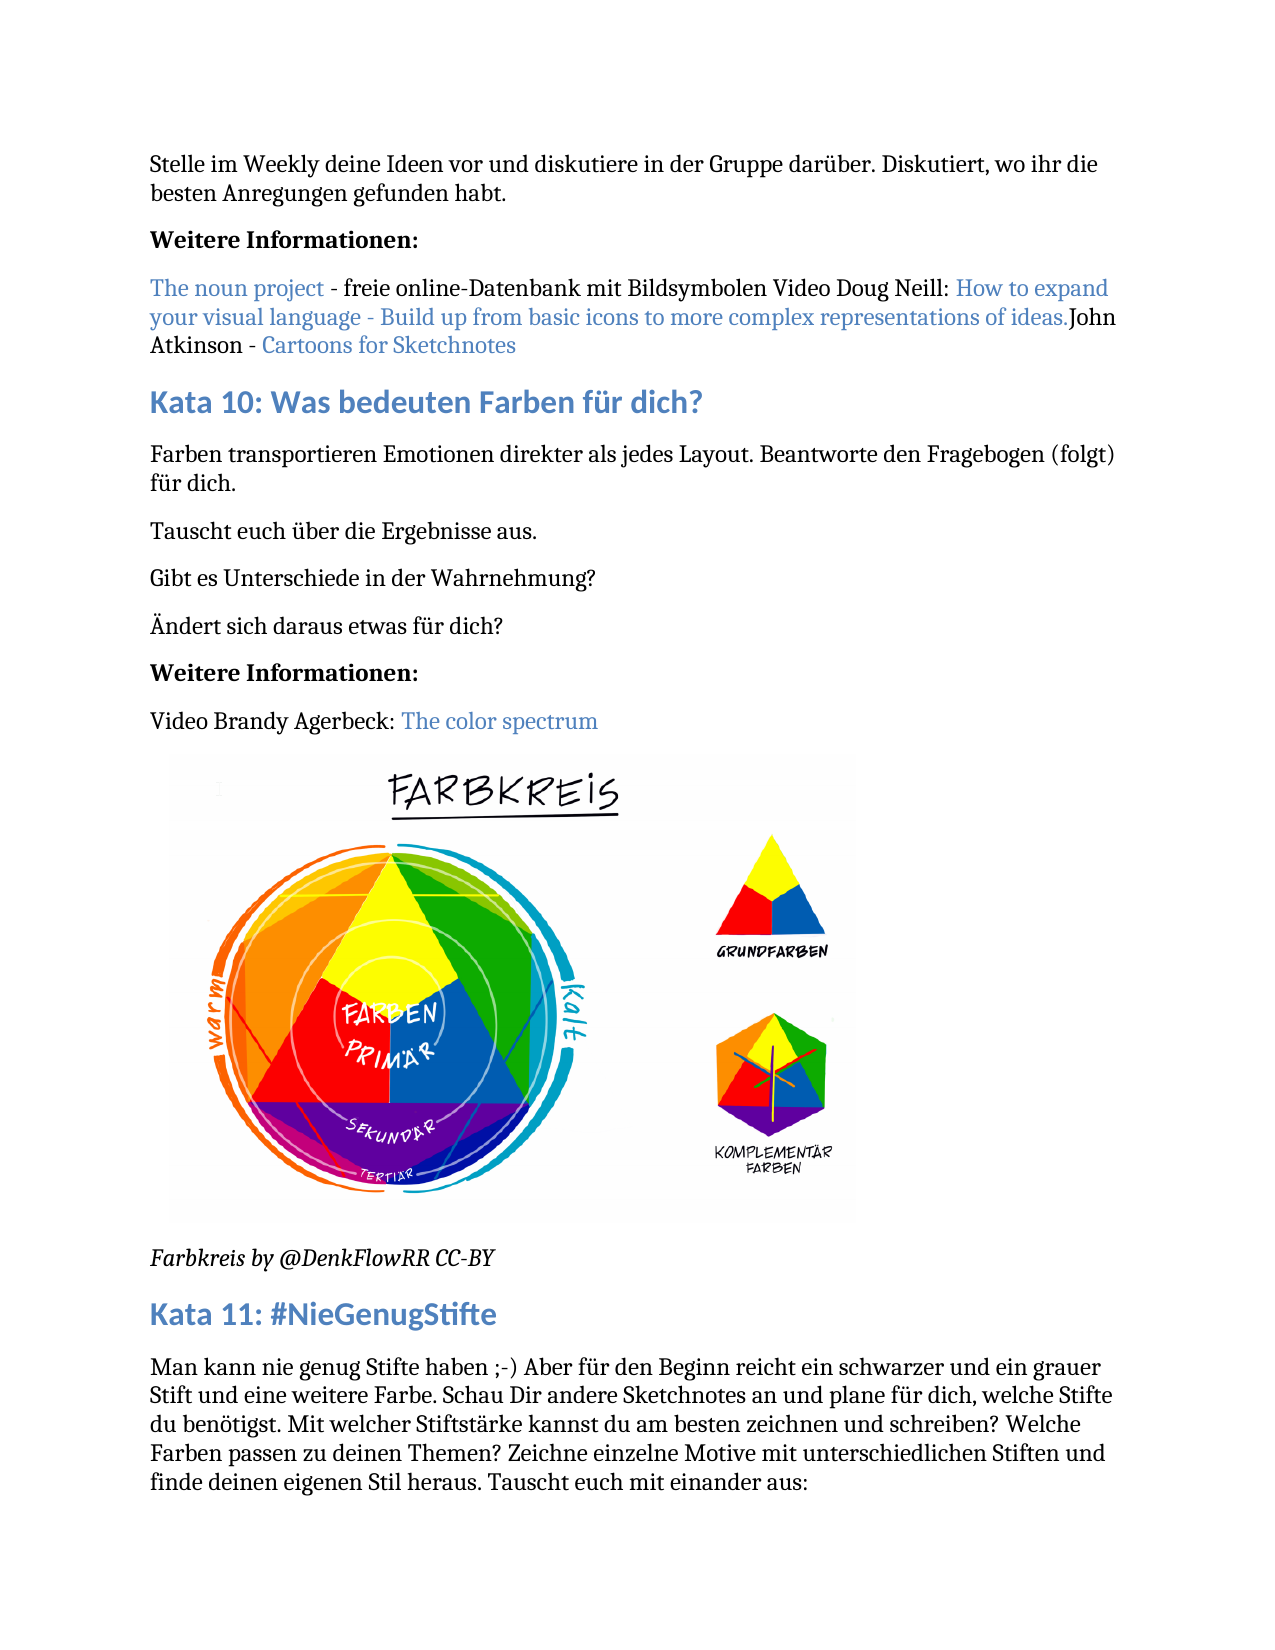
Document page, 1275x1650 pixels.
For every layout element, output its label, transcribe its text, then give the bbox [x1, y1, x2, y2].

text The noun project - freie online-Datenbank mit Bildsymbolen Video Doug Neill: How to expand your visual language - Build up from basic icons to more complex representations of ideas.John Atkinson - Cartoons for Sketchnotes [150, 274, 1125, 360]
text Farbkreis by @DenkFlowRR CC-BY [150, 1244, 1125, 1272]
text Tauscht euch über die Ergebnisse aus. [150, 517, 1125, 545]
text Gibt es Unterschiede in der Wahrnehmung? [150, 564, 1125, 593]
text Stelle im Weekly deine Ideen vor und diskutiere in der Gruppe darüber. Diskutiert, wo ihr die besten Anregungen gefunden habt. [150, 150, 1125, 207]
text Weitere Informationen: [150, 659, 1125, 688]
subtitle Kata 10: Was bedeuten Farben für dich? [150, 381, 1125, 422]
text Weitere Informationen: [150, 226, 1125, 255]
subtitle Kata 11: #NieGenugStifte [150, 1293, 1125, 1334]
text Man kann nie genug Stifte haben ;-) Aber für den Beginn reicht ein schwarzer und ein grauer Stift und eine weitere Farbe. Schau Dir andere Sketchnotes an und plane für dich, welche Stifte du benötigst. Mit welcher Stiftstärke kannst du am besten zeichnen und schreiben? Welche Farben passen zu deinen Themen? Zeichne einzelne Motive mit unterschiedlichen Stiften und finde deinen eigenen Stil heraus. Tauscht euch mit einander aus: [150, 1353, 1125, 1496]
text Video Brandy Agerbeck: The color spectrum [150, 707, 1125, 735]
picture [168, 754, 857, 1223]
text Farben transportieren Emotionen direkter als jedes Layout. Beantworte den Fragebogen (folgt) für dich. [150, 440, 1125, 498]
text Ändert sich daraus etwas für dich? [150, 612, 1125, 640]
